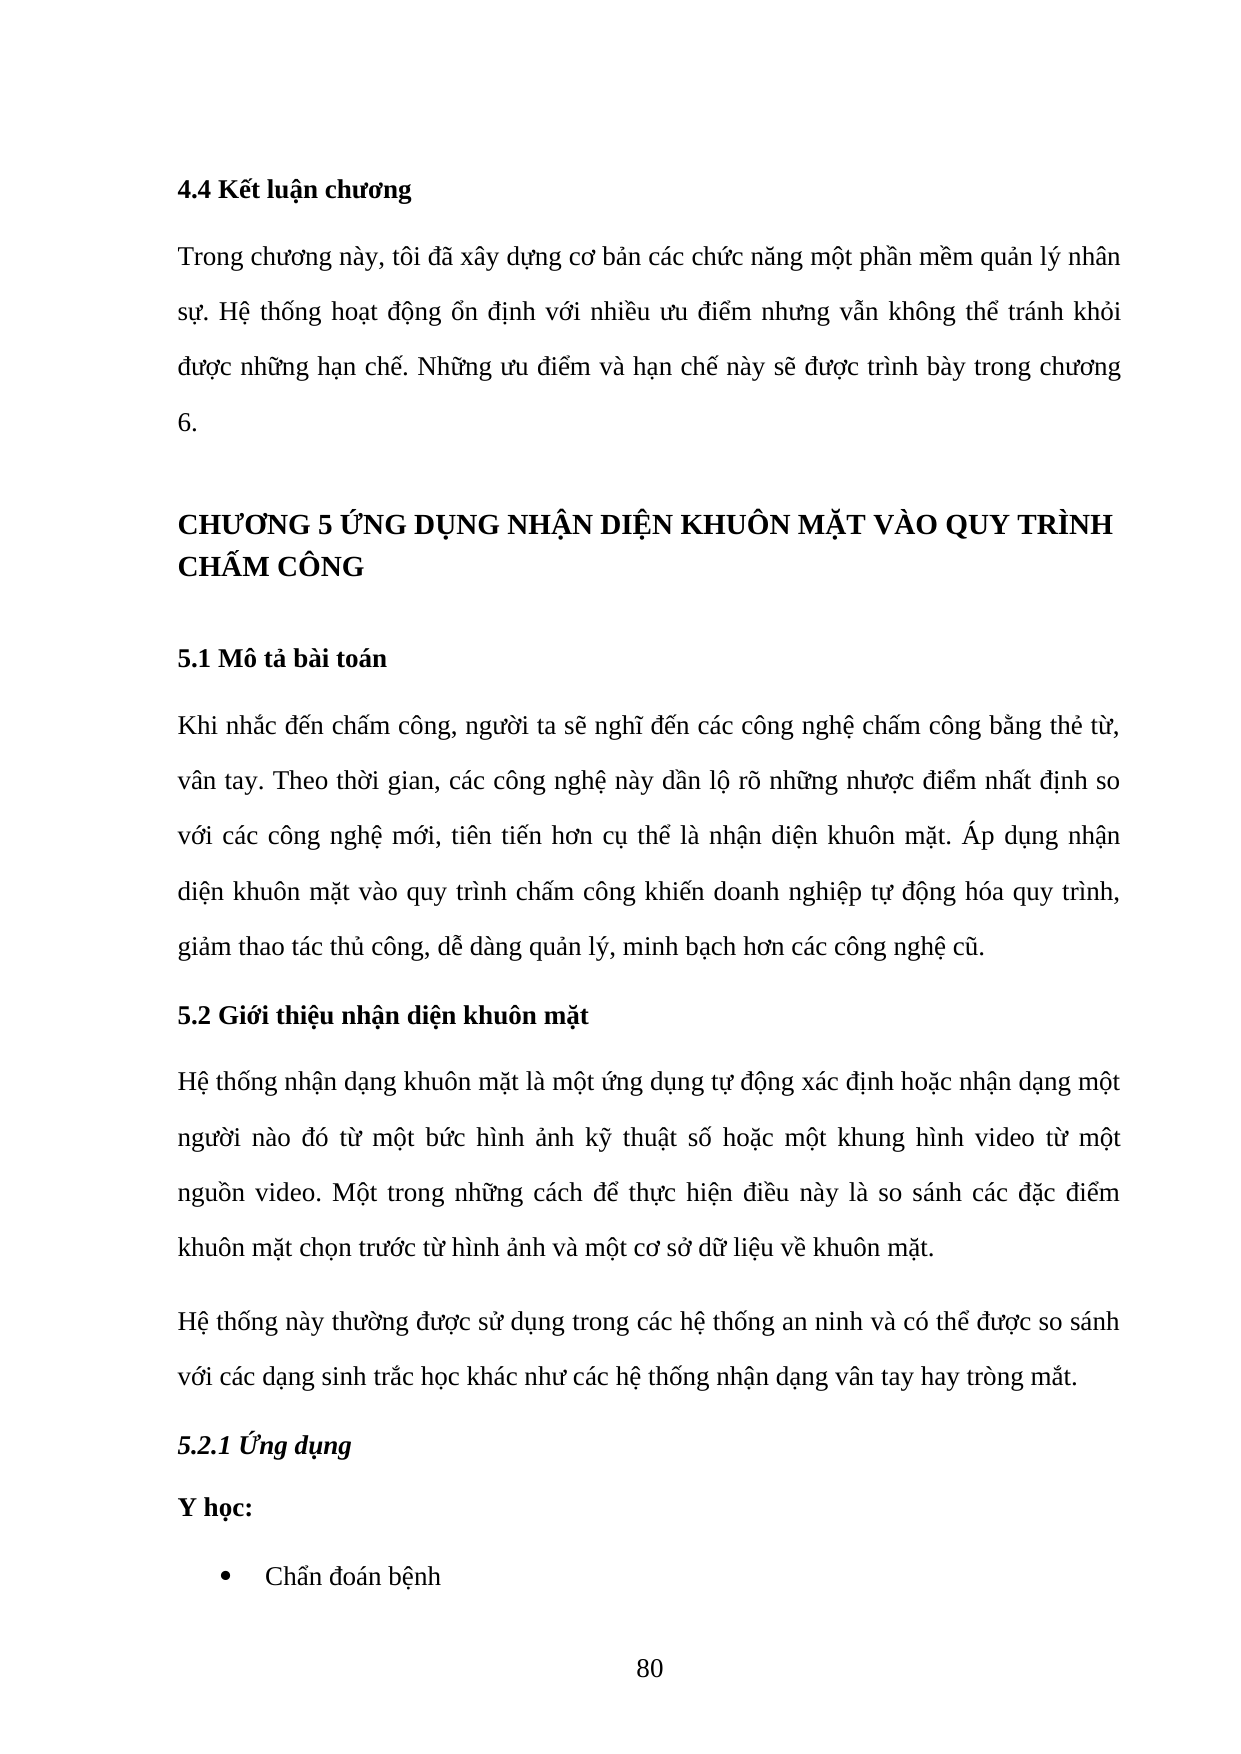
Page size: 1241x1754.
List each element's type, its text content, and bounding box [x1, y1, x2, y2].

text Hệ thống này thường được sử dụng trong các hệ thống an ninh và có thể được so sánh với các dạng sinh trắc học khác như các hệ thống nhận dạng vân tay hay tròng mắt. [177, 1302, 1122, 1394]
text Khi nhắc đến chấm công, người ta sẽ nghĩ đến các công nghệ chấm công bằng thẻ từ, vân tay. Theo thời gian, các công nghệ này dần lộ rõ những nhược điểm nhất định so với các công nghệ mới, tiên tiến hơn cụ thể là nhận diện khuôn mặt. Áp dụng nhận diện khuôn mặt vào quy trình chấm công khiến doanh nghiệp tự động hóa quy trình, giảm thao tác thủ công, dễ dàng quản lý, minh bạch hơn các công nghệ cũ. [177, 706, 1122, 964]
text 5.1 Mô tả bài toán [177, 639, 1122, 676]
text Chẩn đoán bệnh [221, 1557, 1122, 1594]
text 5.2 Giới thiệu nhận diện khuôn mặt [177, 996, 1122, 1033]
text Y học: [177, 1488, 1122, 1525]
text CHƯƠNG 5 ỨNG DỤNG NHẬN DIỆN KHUÔN MẶT VÀO QUY TRÌNH CHẤM CÔNG [177, 505, 1122, 584]
text Hệ thống nhận dạng khuôn mặt là một ứng dụng tự động xác định hoặc nhận dạng một người nào đó từ một bức hình ảnh kỹ thuật số hoặc một khung hình video từ một nguồn video. Một trong những cách để thực hiện điều này là so sánh các đặc điểm khuôn mặt chọn trước từ hình ảnh và một cơ sở dữ liệu về khuôn mặt. [177, 1063, 1122, 1266]
text 5.2.1 Ứng dụng [177, 1426, 1122, 1463]
text Trong chương này, tôi đã xây dựng cơ bản các chức năng một phần mềm quản lý nhân sự. Hệ thống hoạt động ổn định với nhiều ưu điểm nhưng vẫn không thể tránh khỏi được những hạn chế. Những ưu điểm và hạn chế này sẽ được trình bày trong chương 6. [177, 237, 1122, 440]
text 4.4 Kết luận chương [177, 170, 1122, 207]
